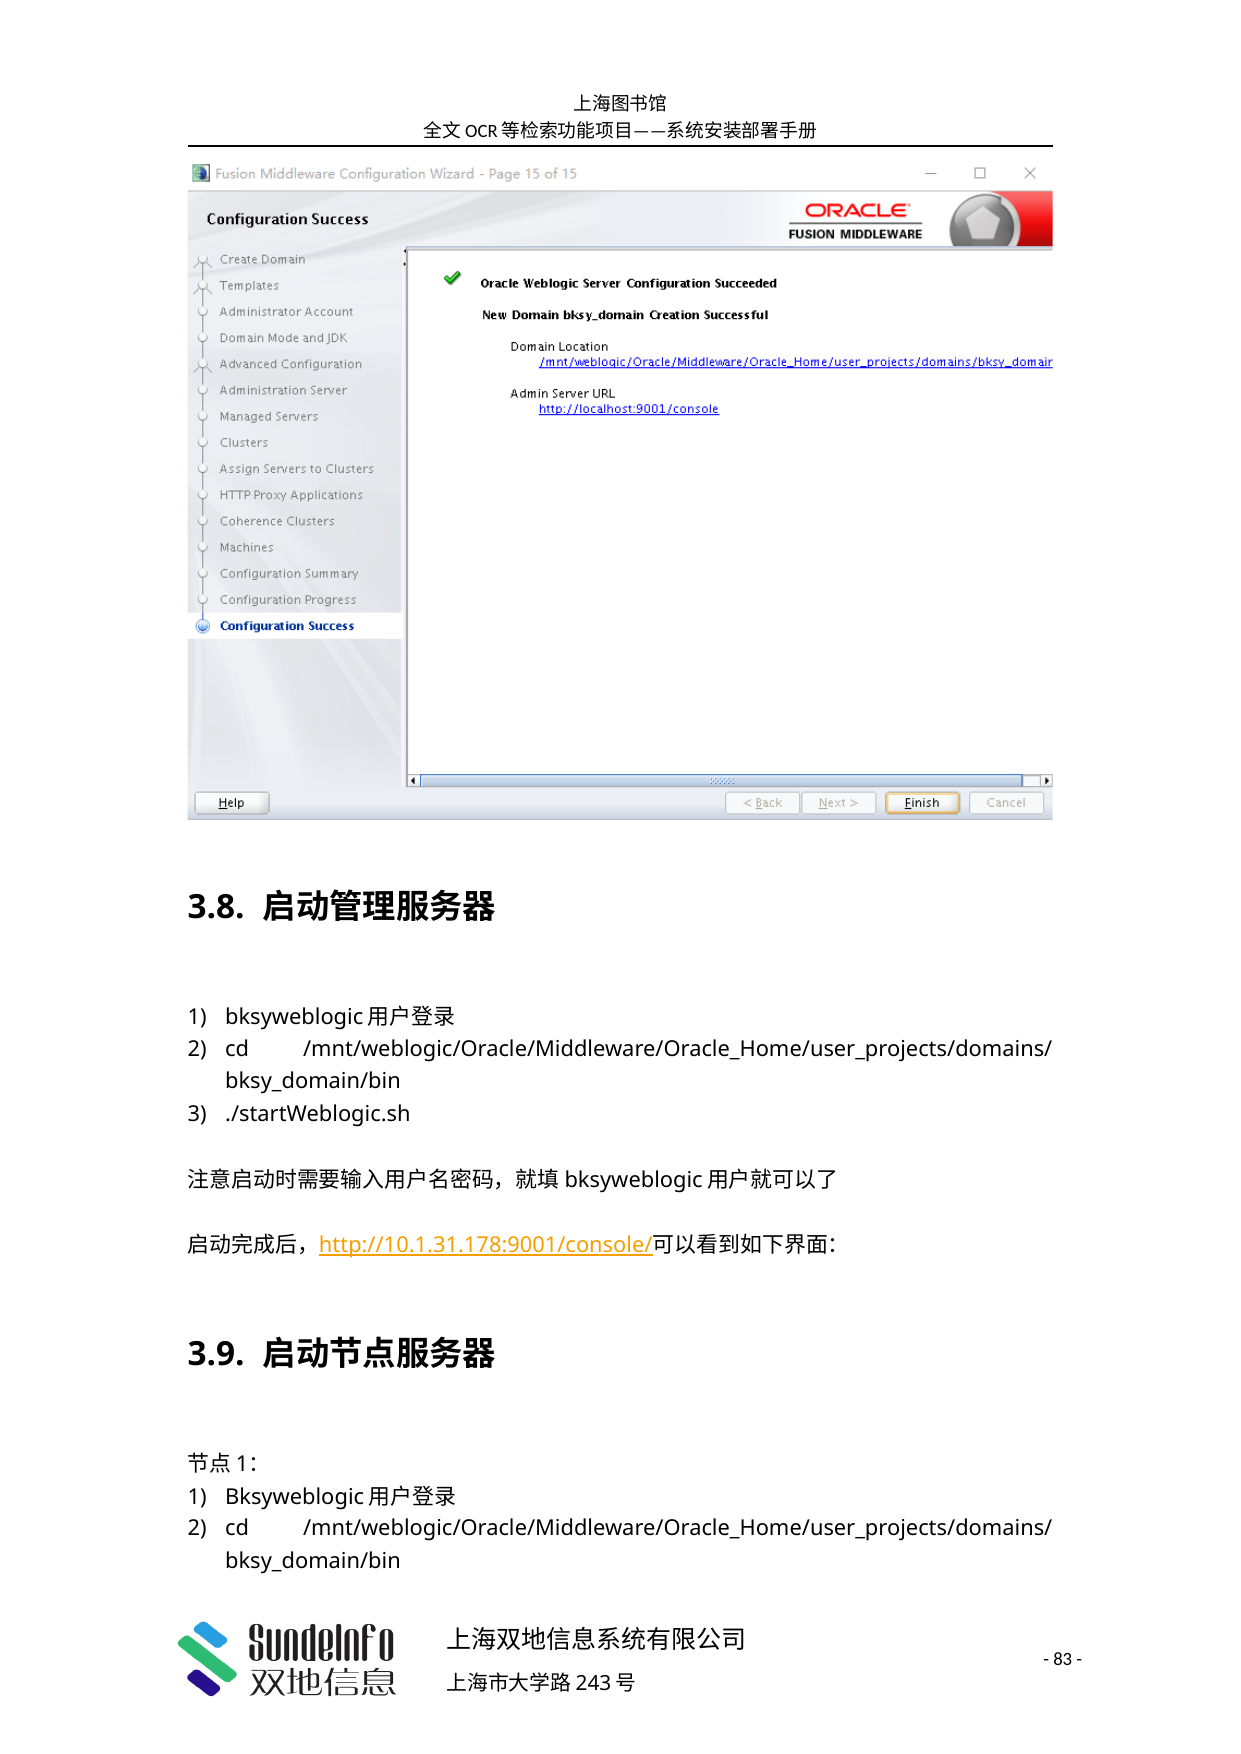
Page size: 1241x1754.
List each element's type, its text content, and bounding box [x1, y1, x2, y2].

list cd /mnt/weblogic/Oracle/Middleware/Oracle_Home/user_projects/domains/bksy_domain/bin [187, 1031, 1053, 1096]
list cd /mnt/weblogic/Oracle/Middleware/Oracle_Home/user_projects/domains/bksy_domain/bin [187, 1511, 1053, 1576]
list ./startWeblogic.sh [187, 1096, 1053, 1129]
subtitle 启动节点服务器 [187, 1318, 1053, 1383]
text 注意启动时需要输入用户名密码，就填 bksyweblogic用户就可以了 [187, 1161, 1053, 1194]
picture [187, 162, 1053, 820]
list bksyweblogic用户登录 [187, 999, 1053, 1031]
picture [172, 1615, 403, 1702]
subtitle 启动管理服务器 [187, 872, 1053, 937]
list Bksyweblogic用户登录 [187, 1478, 1053, 1511]
text 节点1： [187, 1446, 1053, 1478]
text 启动完成后，http://10.1.31.178:9001/console/可以看到如下界面： [187, 1226, 1053, 1259]
